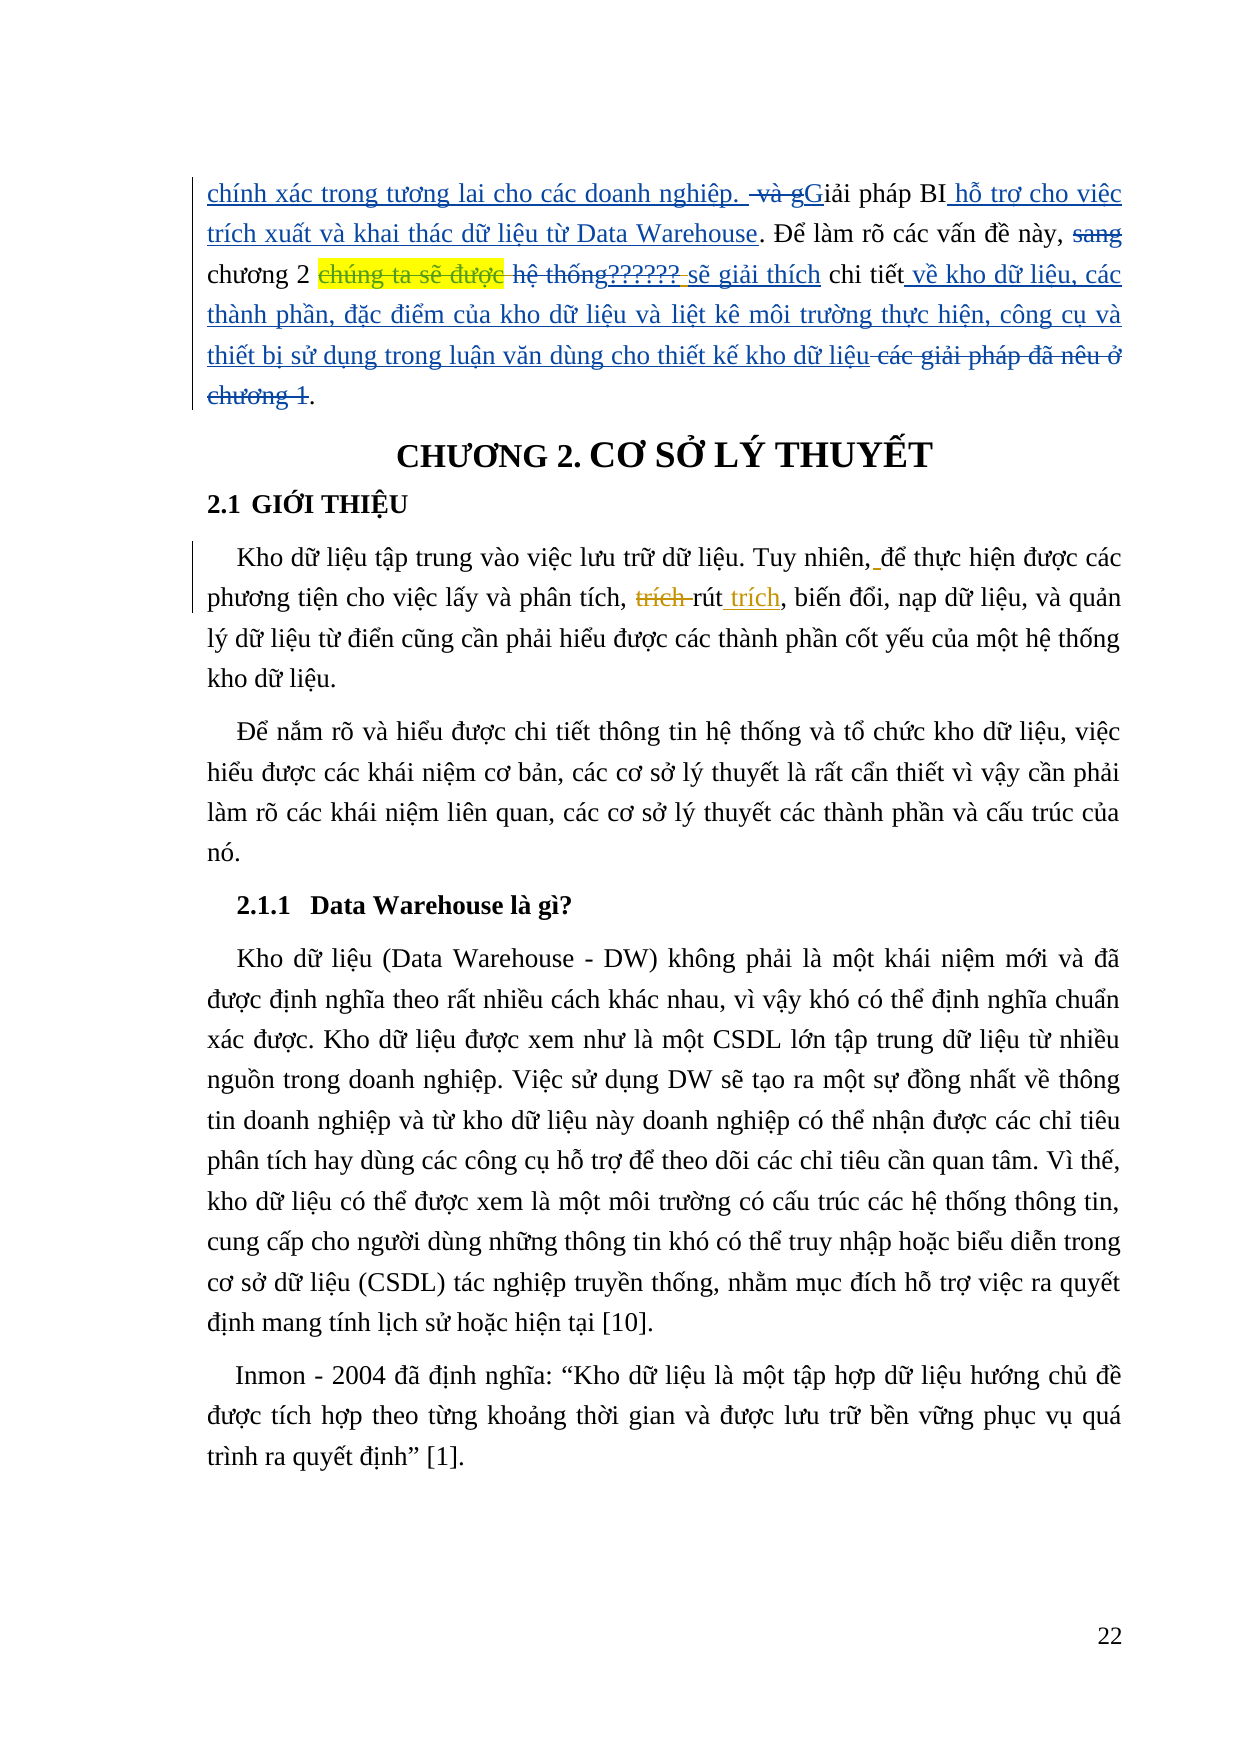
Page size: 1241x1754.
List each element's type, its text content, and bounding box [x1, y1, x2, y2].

subtitle GIỚI THIỆU [207, 488, 1122, 519]
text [207, 327, 1122, 410]
text Để nắm rõ và hiểu được chi tiết thông tin hệ thống và tổ chức kho dữ liệu, việc hiểu được các khái niệm cơ bản, các cơ sở lý thuyết là rất cẩn thiết vì vậy cần phải làm rõ các khái niệm liên quan, các cơ sở lý thuyết các thành phần và cấu trúc của nó. [207, 715, 1122, 868]
text Kho dữ liệu tập trung vào việc lưu trữ dữ liệu. Tuy nhiên,để thực hiện được các phương tiện cho việc lấy và phân tích, rút, biến đổi, nạp dữ liệu, và quản lý dữ liệu từ điển cũng cần phải hiểu được các thành phần cốt yếu của một hệ thống kho dữ liệu. [207, 541, 1122, 693]
text Inmon - 2004 đã định nghĩa: “Kho dữ liệu là một tập hợp dữ liệu hướng chủ đề được tích hợp theo từng khoảng thời gian và được lưu trữ bền vững phục vụ quá trình ra quyết định” [1]. [207, 1359, 1122, 1471]
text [207, 177, 1122, 326]
subtitle CHƯƠNG 2. CƠ SỞ LÝ THUYẾT [207, 432, 1122, 475]
text Kho dữ liệu (Data Warehouse - DW) không phải là một khái niệm mới và đã được định nghĩa theo rất nhiều cách khác nhau, vì vậy khó có thể định nghĩa chuẩn xác được. Kho dữ liệu được xem như là một CSDL lớn tập trung dữ liệu từ nhiều nguồn trong doanh nghiệp. Việc sử dụng DW sẽ tạo ra một sự đồng nhất về thông tin doanh nghiệp và từ kho dữ liệu này doanh nghiệp có thể nhận được các chỉ tiêu phân tích hay dùng các công cụ hỗ trợ để theo dõi các chỉ tiêu cần quan tâm. Vì thế, kho dữ liệu có thể được xem là một môi trường có cấu trúc các hệ thống thông tin, cung cấp cho người dùng những thông tin khó có thể truy nhập hoặc biểu diễn trong cơ sở dữ liệu (CSDL) tác nghiệp truyền thống, nhằm mục đích hỗ trợ việc ra quyết định mang tính lịch sử hoặc hiện tại [10]. [207, 942, 1122, 1337]
subtitle Data Warehouse là gì? [236, 889, 1122, 921]
